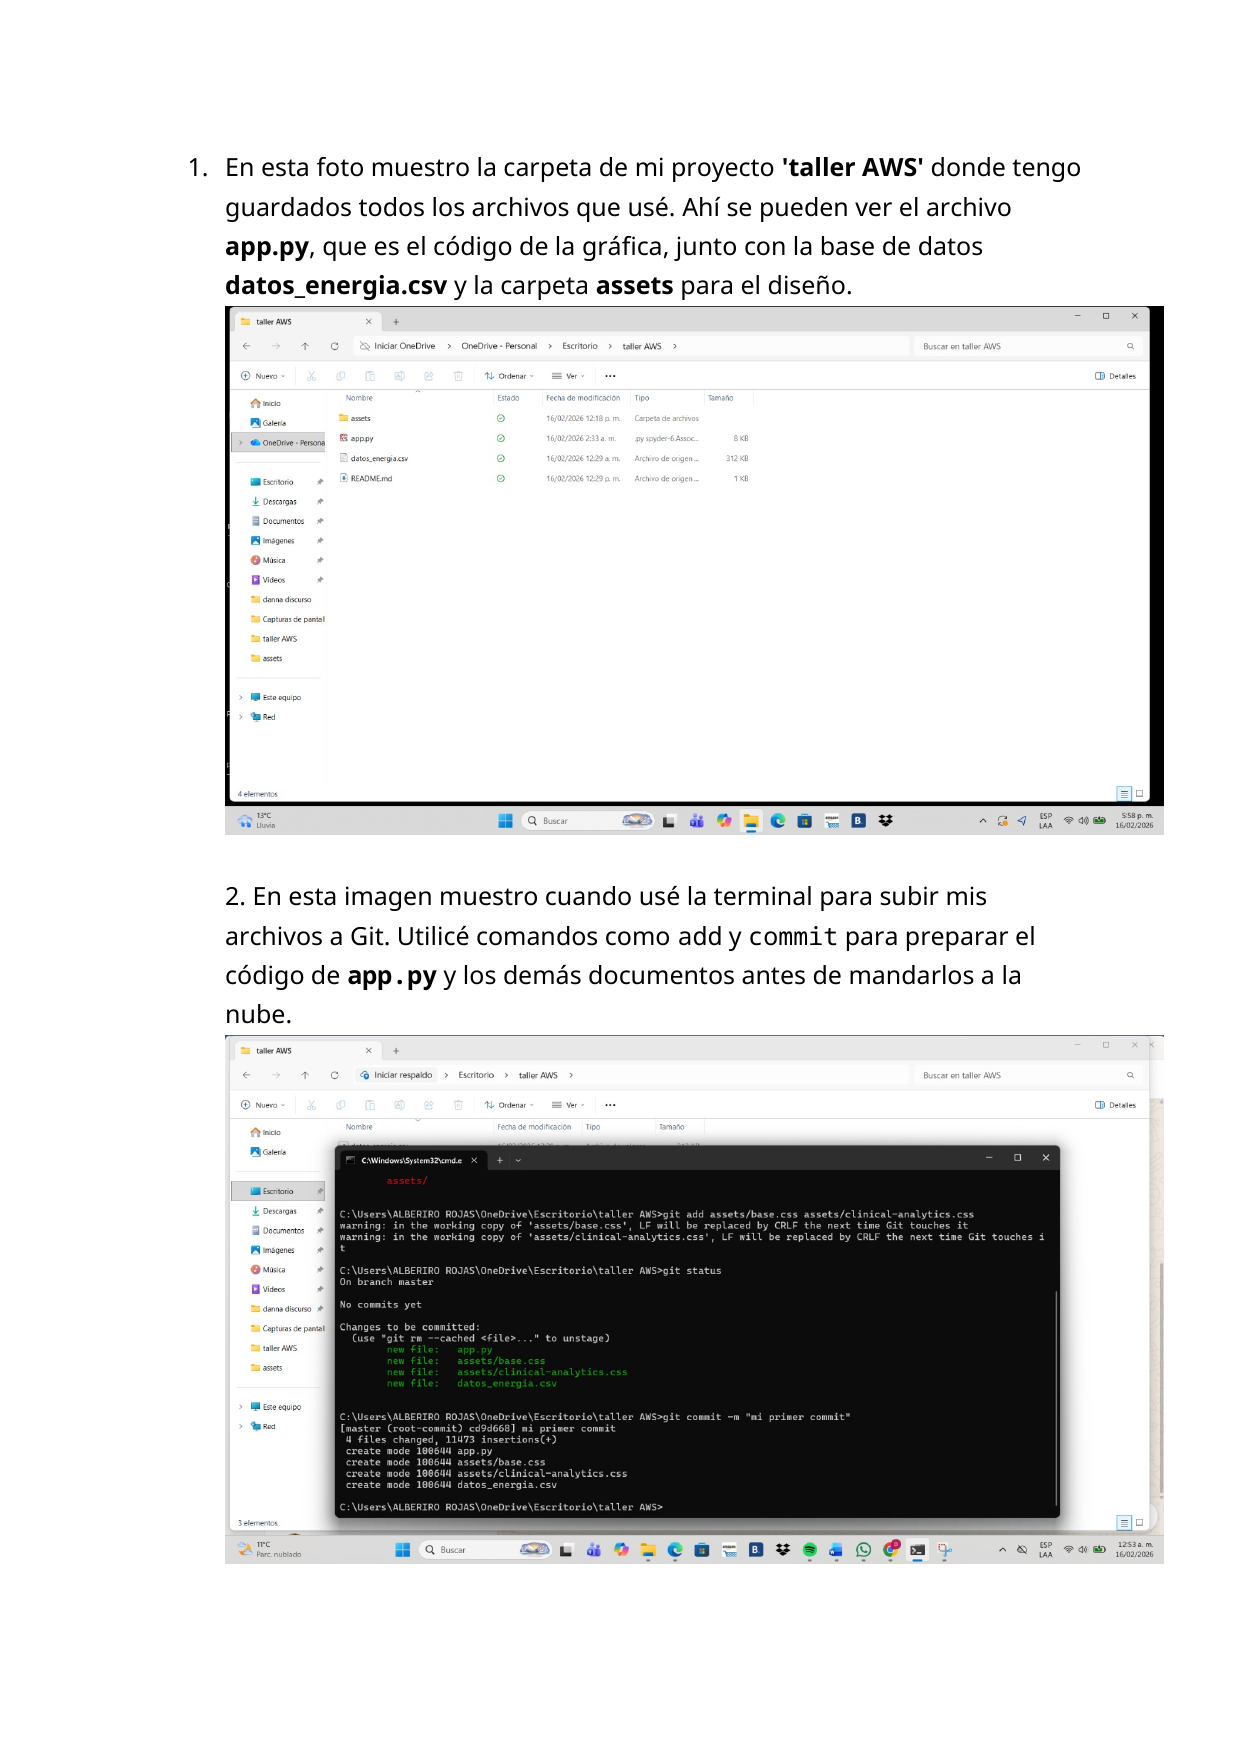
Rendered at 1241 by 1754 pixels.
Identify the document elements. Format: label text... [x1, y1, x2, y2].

list En esta foto muestro la carpeta de mi proyecto 'taller AWS' donde tengo guardados todos los archivos que usé. Ahí se pueden ver el archivo app.py, que es el código de la gráfica, junto con la base de datos datos_energia.csv y la carpeta assets para el diseño. [187, 150, 1090, 302]
picture [225, 306, 1164, 835]
list 2. En esta imagen muestro cuando usé la terminal para subir mis archivos a Git. Utilicé comandos como add y commit para preparar el código de app.py y los demás documentos antes de mandarlos a la nube. [225, 879, 1090, 1031]
picture [225, 1035, 1164, 1564]
